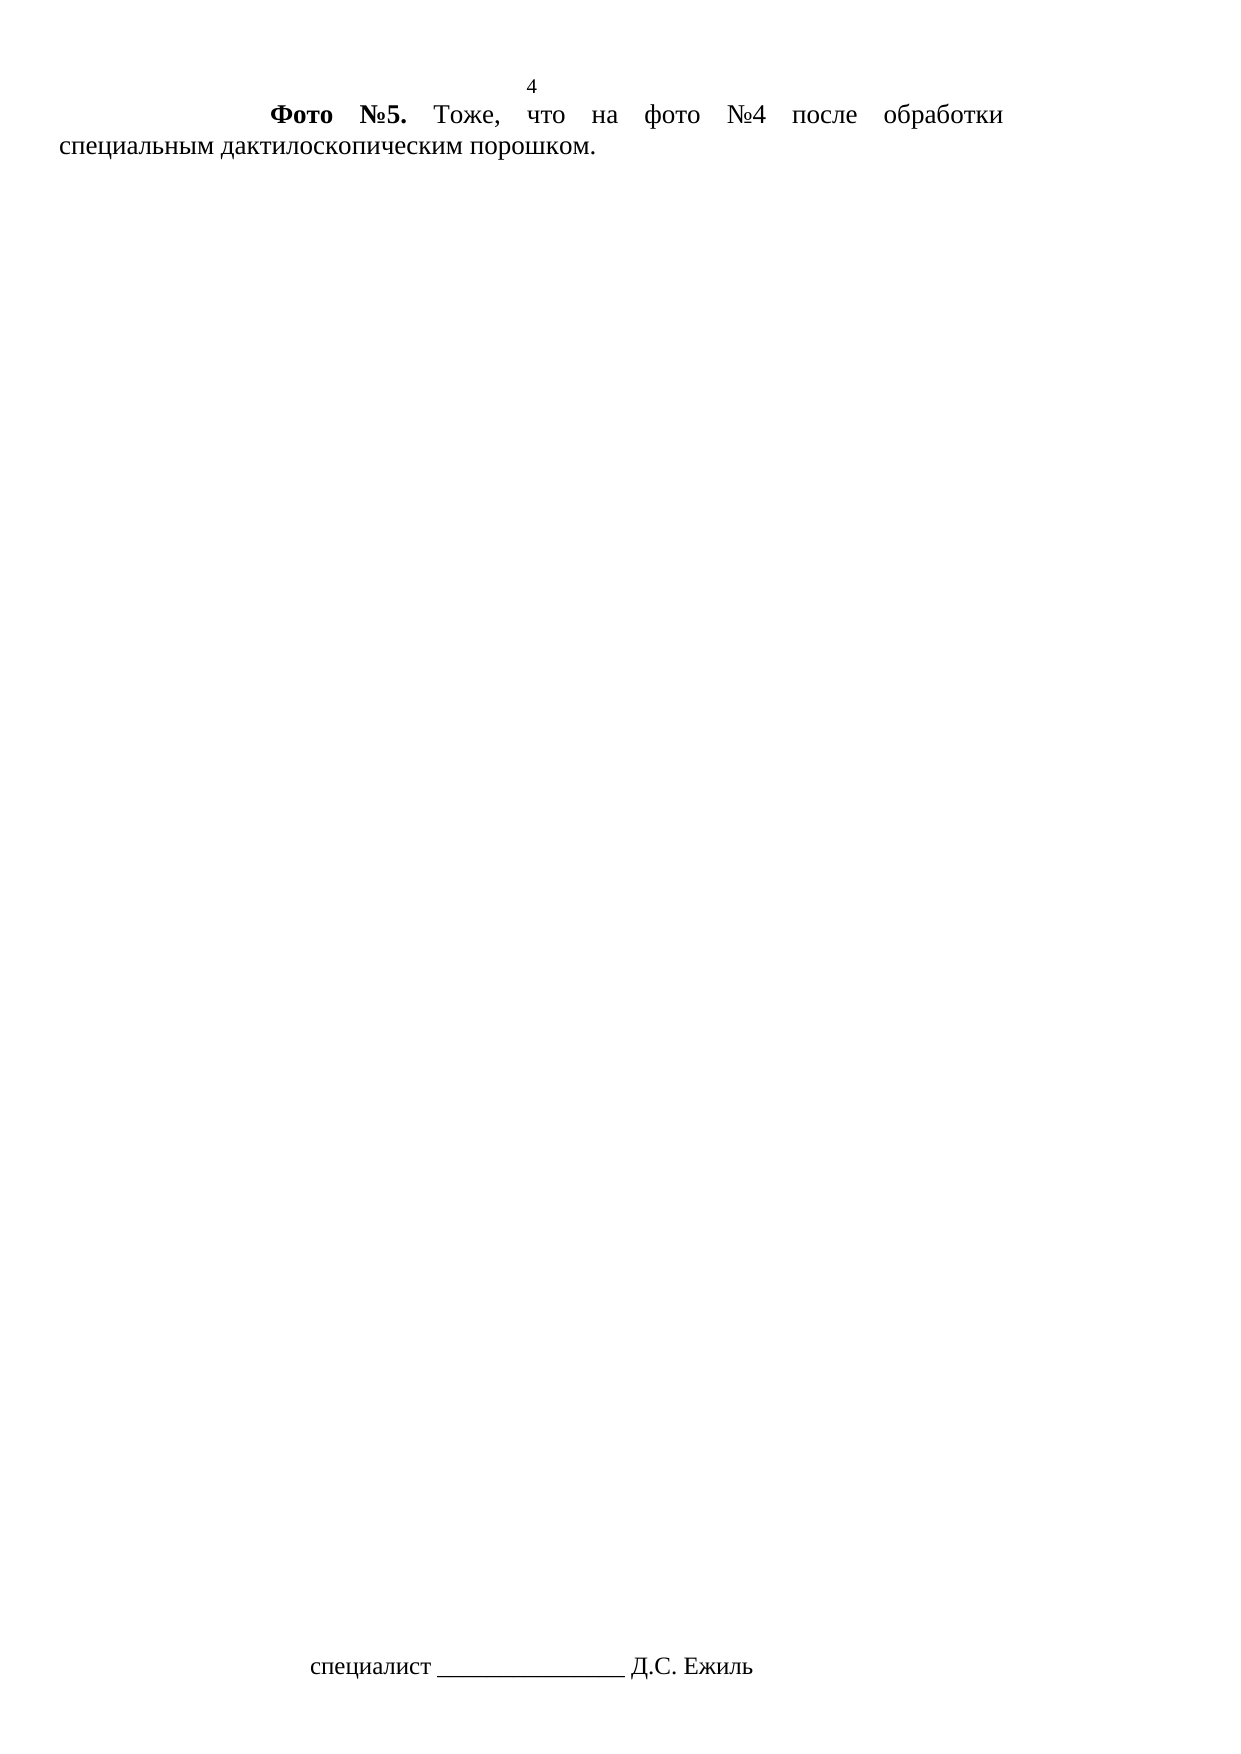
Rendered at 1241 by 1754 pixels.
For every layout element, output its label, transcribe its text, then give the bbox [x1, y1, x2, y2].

text Фото №5. Тоже, что на фото №4 после обработки специальным дактилоскопическим порошком. [59, 98, 1004, 160]
